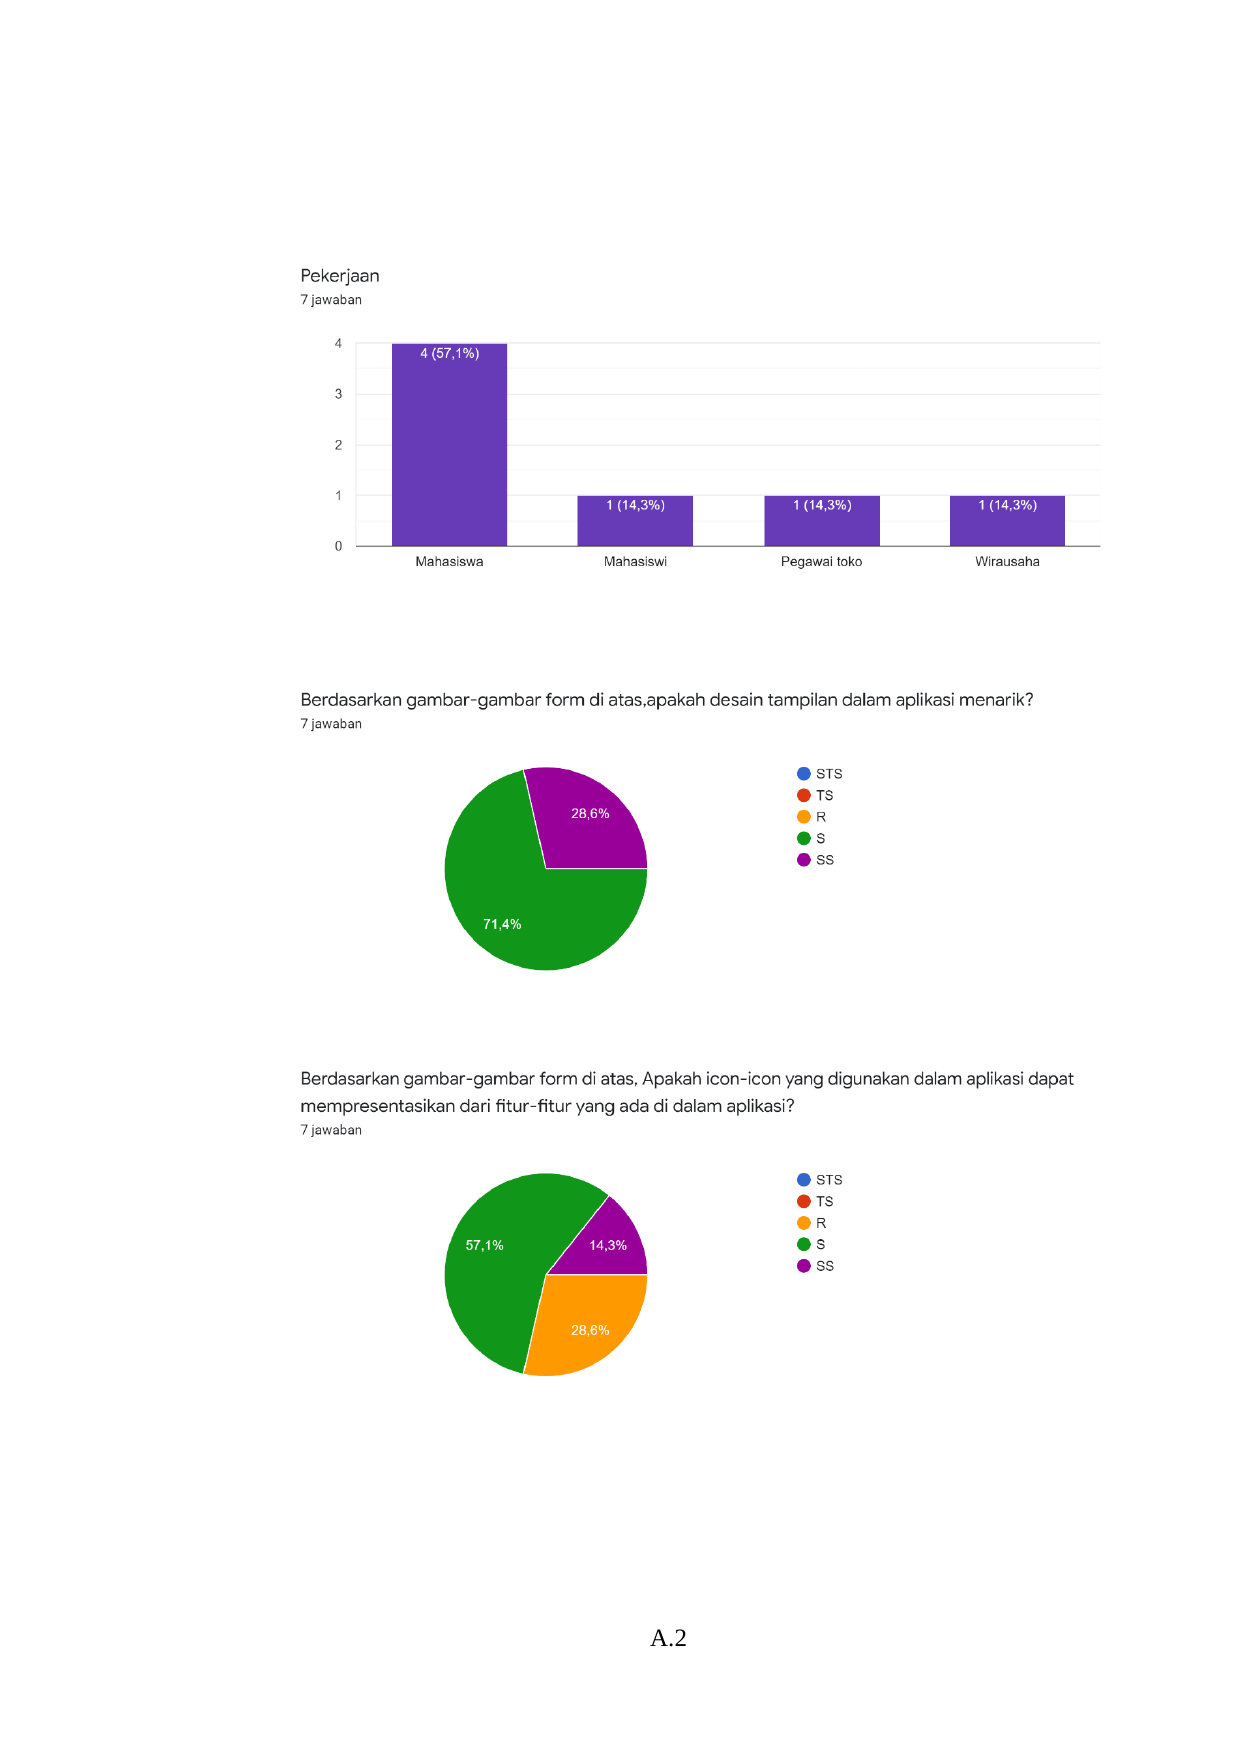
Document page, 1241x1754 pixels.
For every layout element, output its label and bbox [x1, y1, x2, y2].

picture [273, 236, 1101, 630]
picture [273, 1039, 1101, 1415]
picture [273, 660, 1101, 1009]
